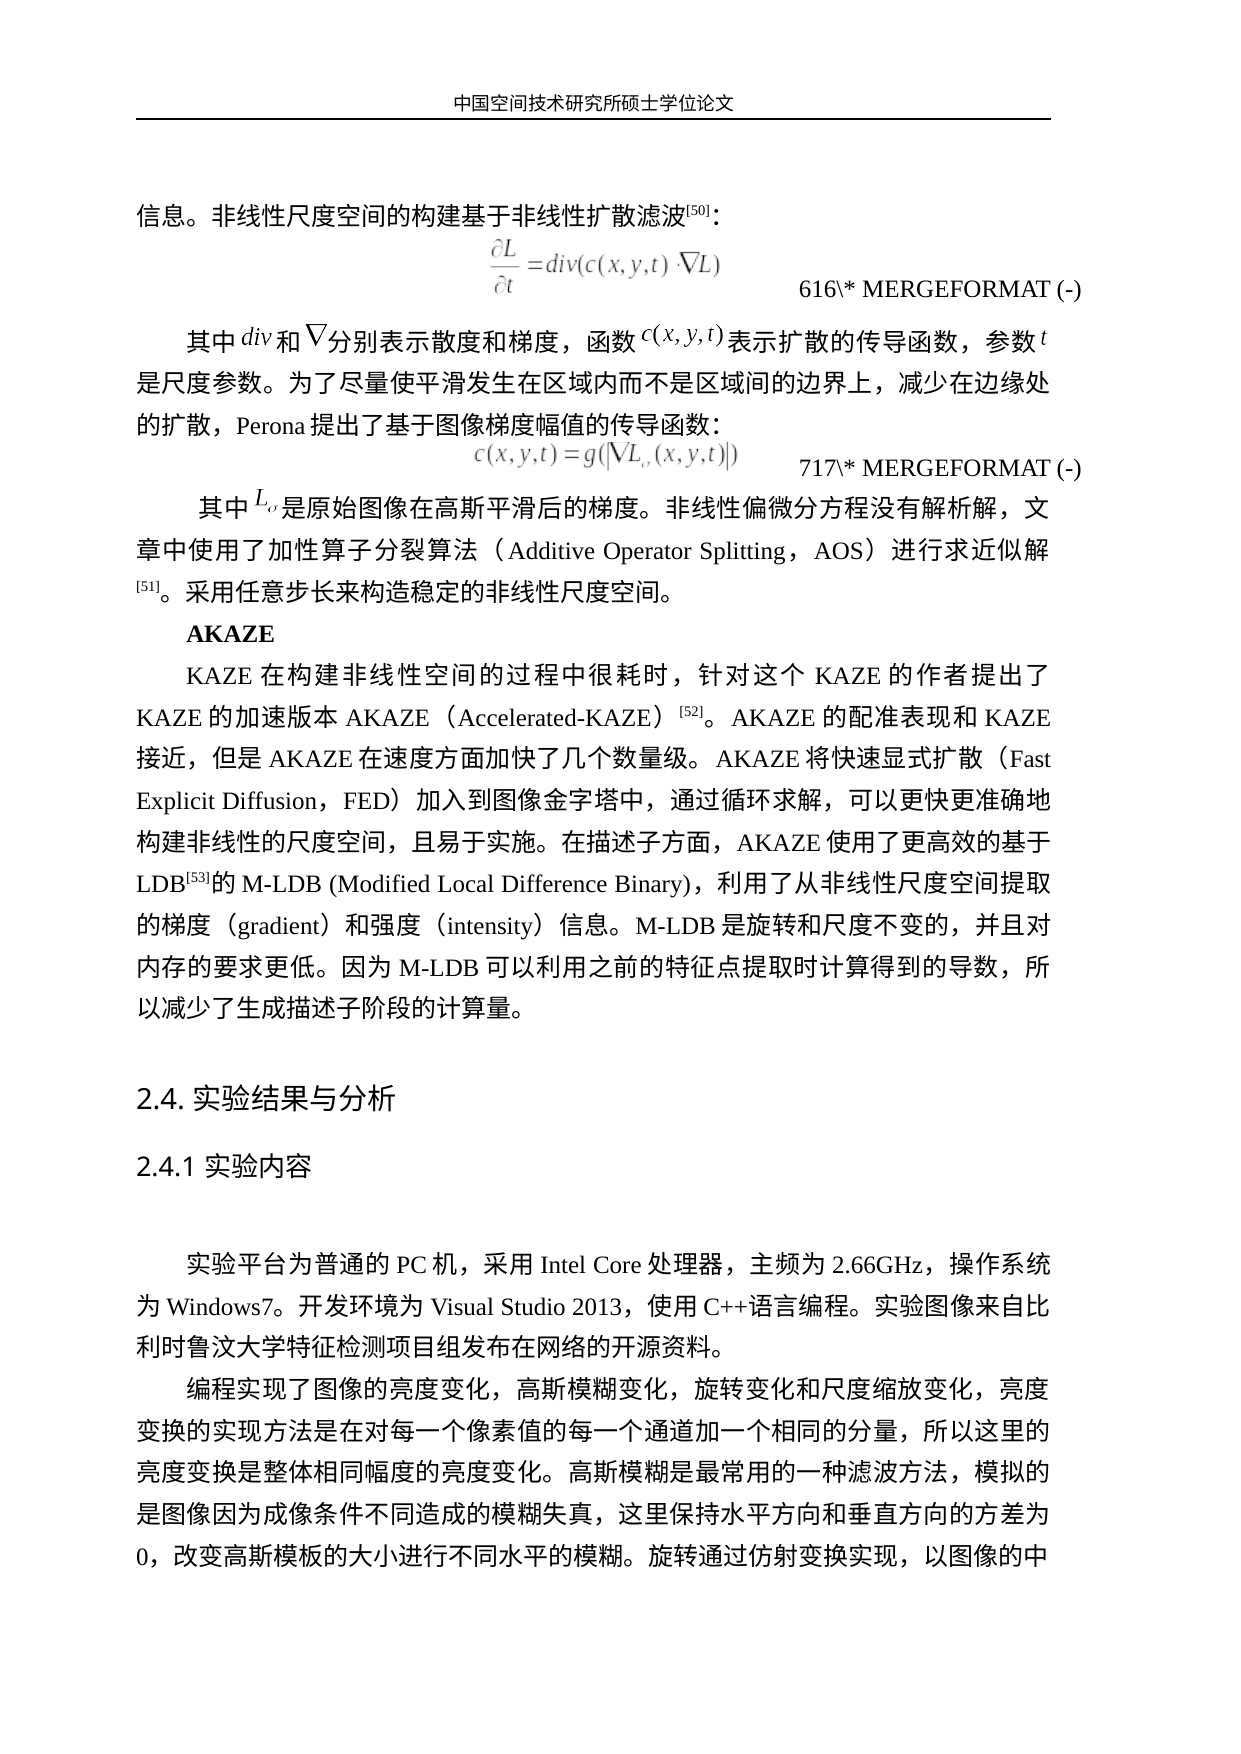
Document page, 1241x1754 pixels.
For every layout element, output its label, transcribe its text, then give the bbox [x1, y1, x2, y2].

text KAZE在构建非线性空间的过程中很耗时，针对这个KAZE的作者提出了KAZE的加速版本AKAZE（Accelerated-KAZE）[52]。AKAZE的配准表现和KAZE接近，但是AKAZE在速度方面加快了几个数量级。AKAZE将快速显式扩散（Fast Explicit Diffusion，FED）加入到图像金字塔中，通过循环求解，可以更快更准确地构建非线性的尺度空间，且易于实施。在描述子方面，AKAZE使用了更高效的基于LDB[53]的M-LDB (Modified Local Difference Binary)，利用了从非线性尺度空间提取的梯度（gradient）和强度（intensity）信息。M-LDB是旋转和尺度不变的，并且对内存的要求更低。因为M-LDB可以利用之前的特征点提取时计算得到的导数，所以减少了生成描述子阶段的计算量。 [136, 651, 1051, 1026]
text 其中和分别表示散度和梯度，函数表示扩散的传导函数，参数是尺度参数。为了尽量使平滑发生在区域内而不是区域间的边界上，减少在边缘处的扩散，Perona提出了基于图像梯度幅值的传导函数： [136, 318, 1051, 443]
subtitle 2.4.1 实验内容 [136, 1145, 1051, 1184]
text AKAZE [136, 609, 1051, 651]
text 实验平台为普通的PC机，采用Intel Core处理器，主频为2.66GHz，操作系统为Windows7。开发环境为Visual Studio 2013，使用C++语言编程。实验图像来自比利时鲁汶大学特征检测项目组发布在网络的开源资料。 [136, 1240, 1051, 1365]
text 其中是原始图像在高斯平滑后的梯度。非线性偏微分方程没有解析解，文章中使用了加性算子分裂算法（Additive Operator Splitting，AOS）进行求近似解[51]。采用任意步长来构造稳定的非线性尺度空间。 [136, 484, 1051, 609]
subtitle 2.4. 实验结果与分析 [136, 1076, 1051, 1118]
